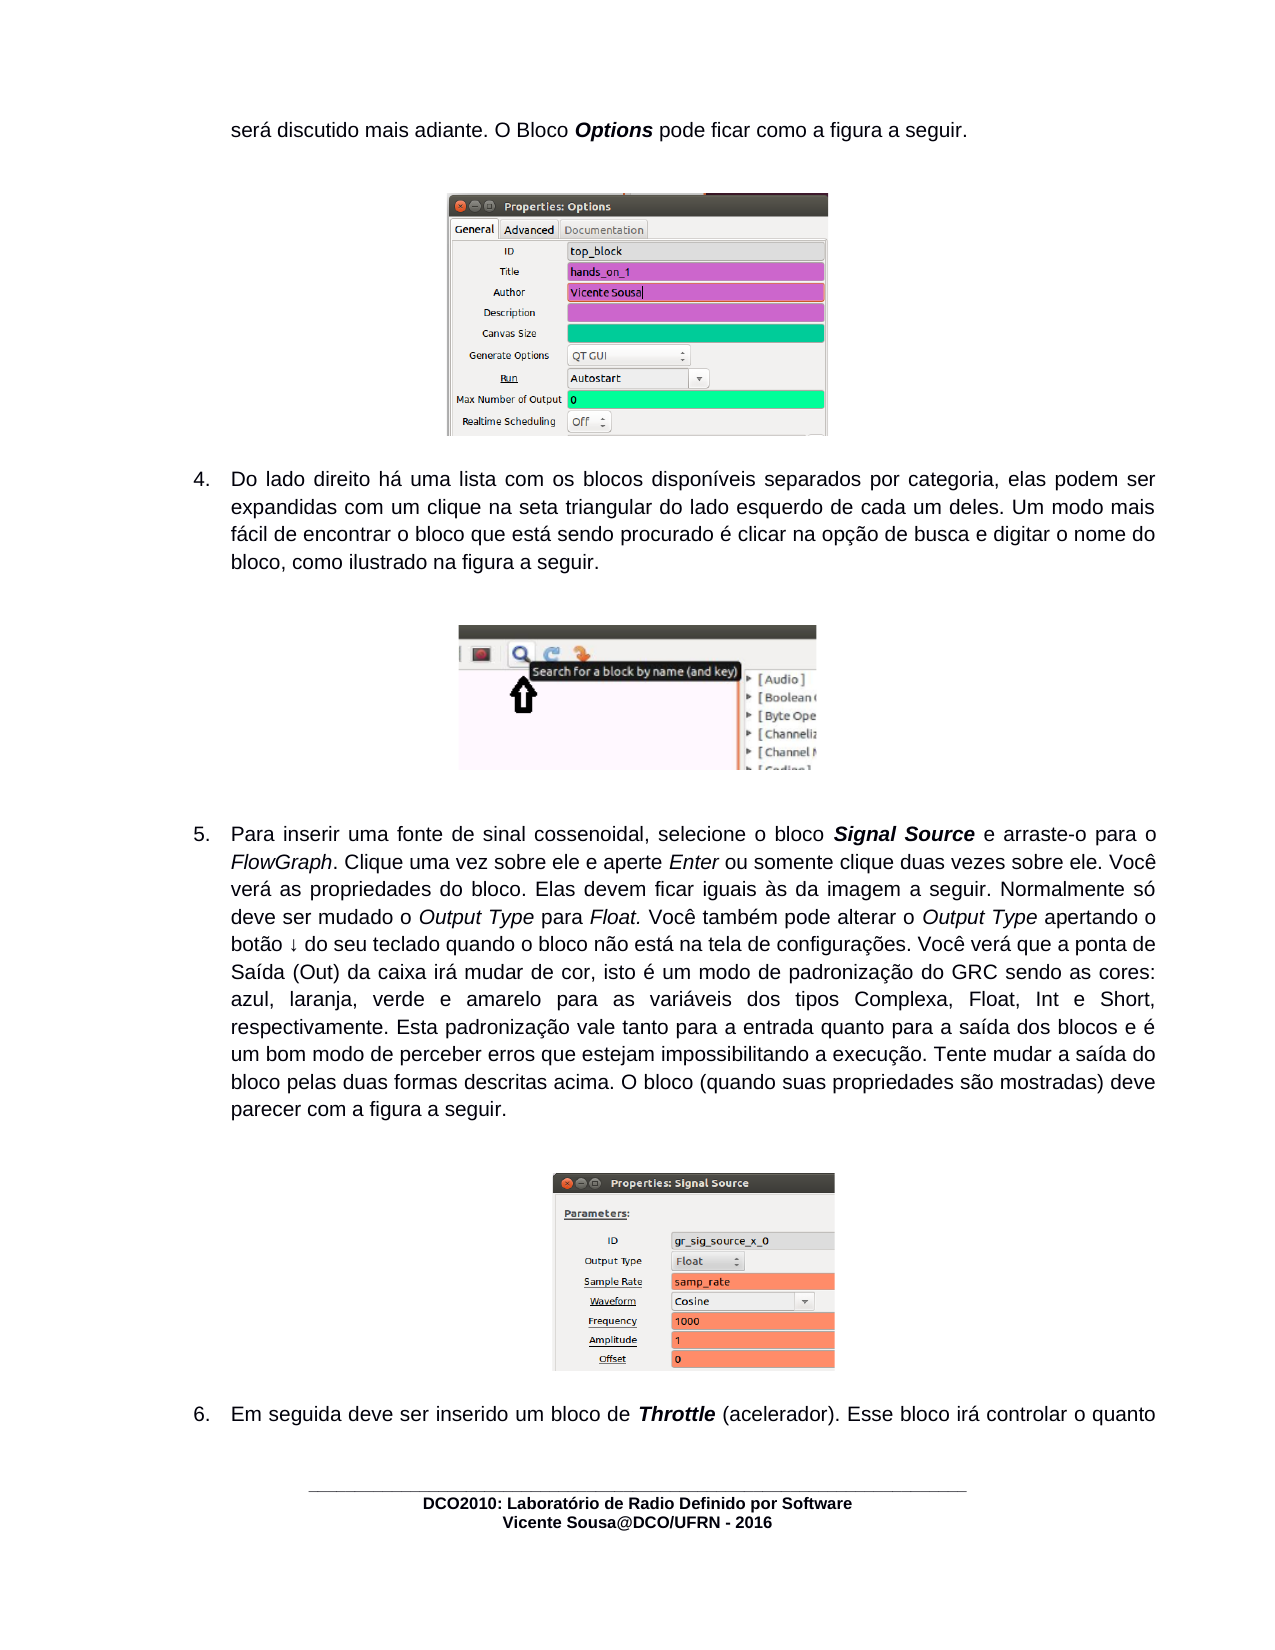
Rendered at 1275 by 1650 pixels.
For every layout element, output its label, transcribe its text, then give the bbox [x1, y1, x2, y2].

picture [446, 193, 829, 436]
picture [552, 1173, 835, 1371]
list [193, 118, 1157, 142]
table_header [146, 625, 1129, 774]
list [193, 1402, 1157, 1426]
table_header [219, 1173, 1168, 1374]
list Do lado direito há uma lista com os blocos disponíveis separados por categoria, elas podem ser expandidas com um clique na seta triangular do lado esquerdo de cada um deles. Um modo mais fácil de encontrar o bloco que está sendo procurado é clicar na opção de busca e digitar o nome do bloco, como ilustrado na figura a seguir. [193, 467, 1157, 573]
list Para inserir uma fonte de sinal cossenoidal, selecione o bloco Signal Source e arraste-o para o FlowGraph. Clique uma vez sobre ele e aperte Enter ou somente clique duas vezes sobre ele. Você verá as propriedades do bloco. Elas devem ficar iguais às da imagem a seguir. Normalmente só deve ser mudado o Output Type para Float. Você também pode alterar o Output Type apertando o botão ↓ do seu teclado quando o bloco não está na tela de configurações. Você verá que a ponta de Saída (Out) da caixa irá mudar de cor, isto é um modo de padronização do GRC sendo as cores: azul, laranja, verde e amarelo para as variáveis dos tipos Complexa, Float, Int e Short, respectivamente. Esta padronização vale tanto para a entrada quanto para a saída dos blocos e é um bom modo de perceber erros que estejam impossibilitando a execução. Tente mudar a saída do bloco pelas duas formas descritas acima. O bloco (quando suas propriedades são mostradas) deve parecer com a figura a seguir. [193, 822, 1157, 1121]
table_header [147, 194, 1128, 439]
picture [458, 625, 817, 770]
